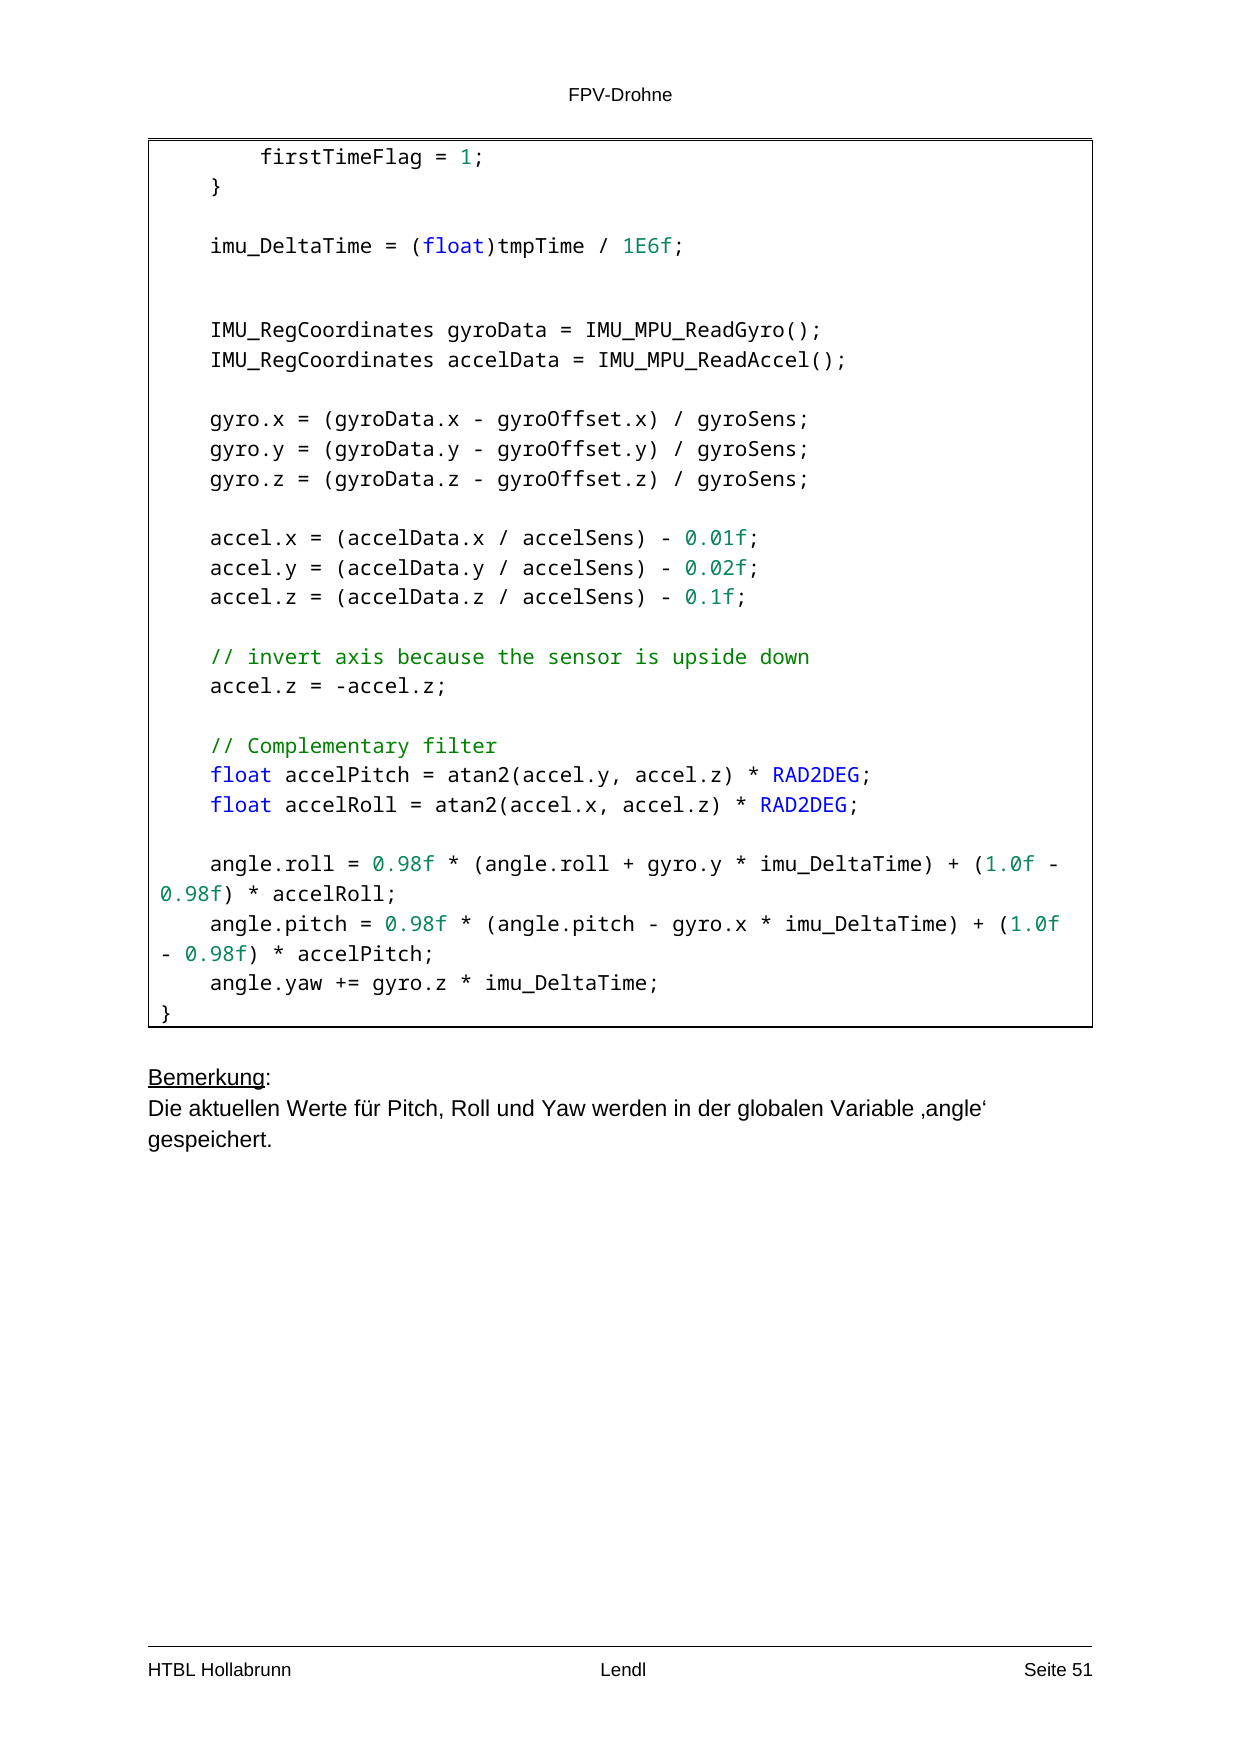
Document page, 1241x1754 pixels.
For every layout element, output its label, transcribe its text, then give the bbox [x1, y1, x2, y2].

text Die aktuellen Werte für Pitch, Roll und Yaw werden in der globalen Variable ‚angle‘ gespeichert. [148, 1090, 1092, 1152]
text Bemerkung: [148, 1059, 1092, 1090]
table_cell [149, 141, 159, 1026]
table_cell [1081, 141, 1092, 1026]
